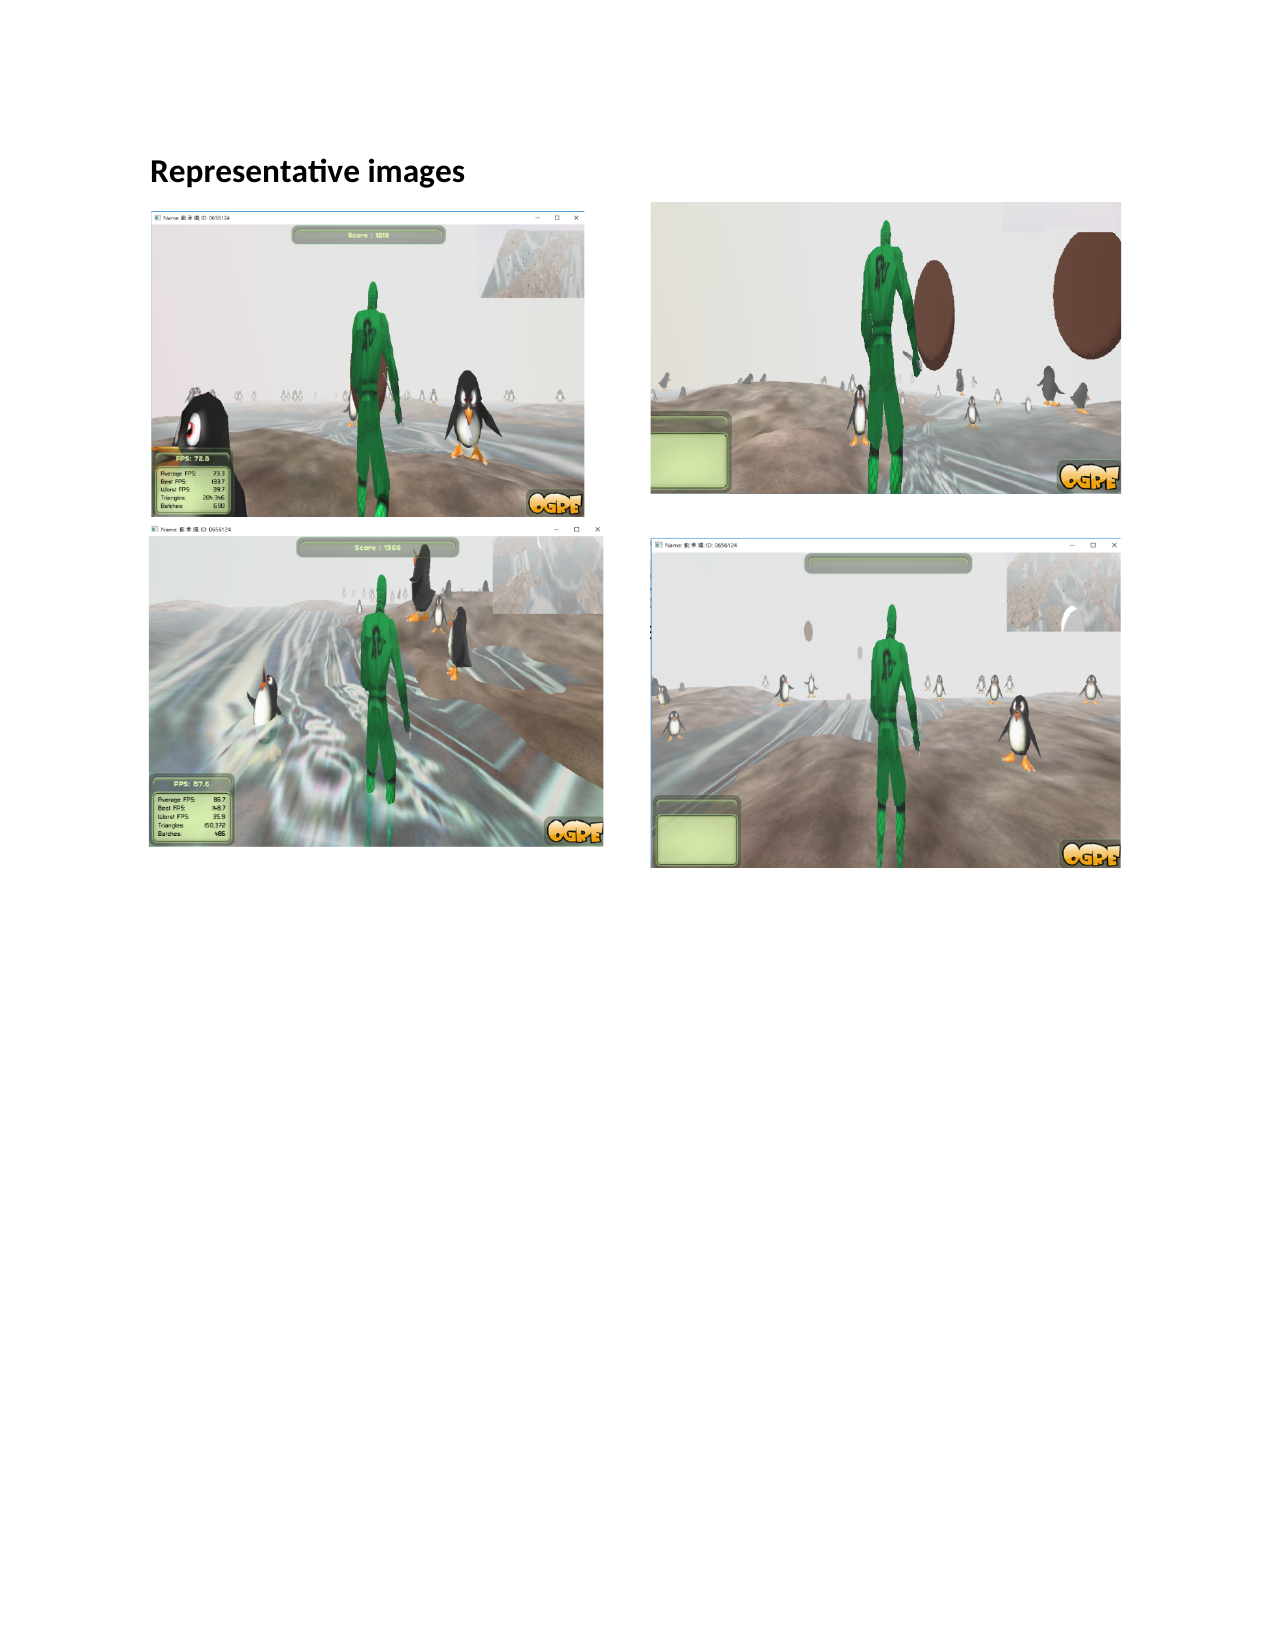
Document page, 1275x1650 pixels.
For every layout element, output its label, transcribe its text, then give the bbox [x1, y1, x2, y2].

picture [649, 202, 1121, 493]
text Representative images [150, 150, 1125, 191]
picture [150, 211, 584, 515]
picture [147, 523, 604, 846]
picture [648, 535, 1121, 867]
